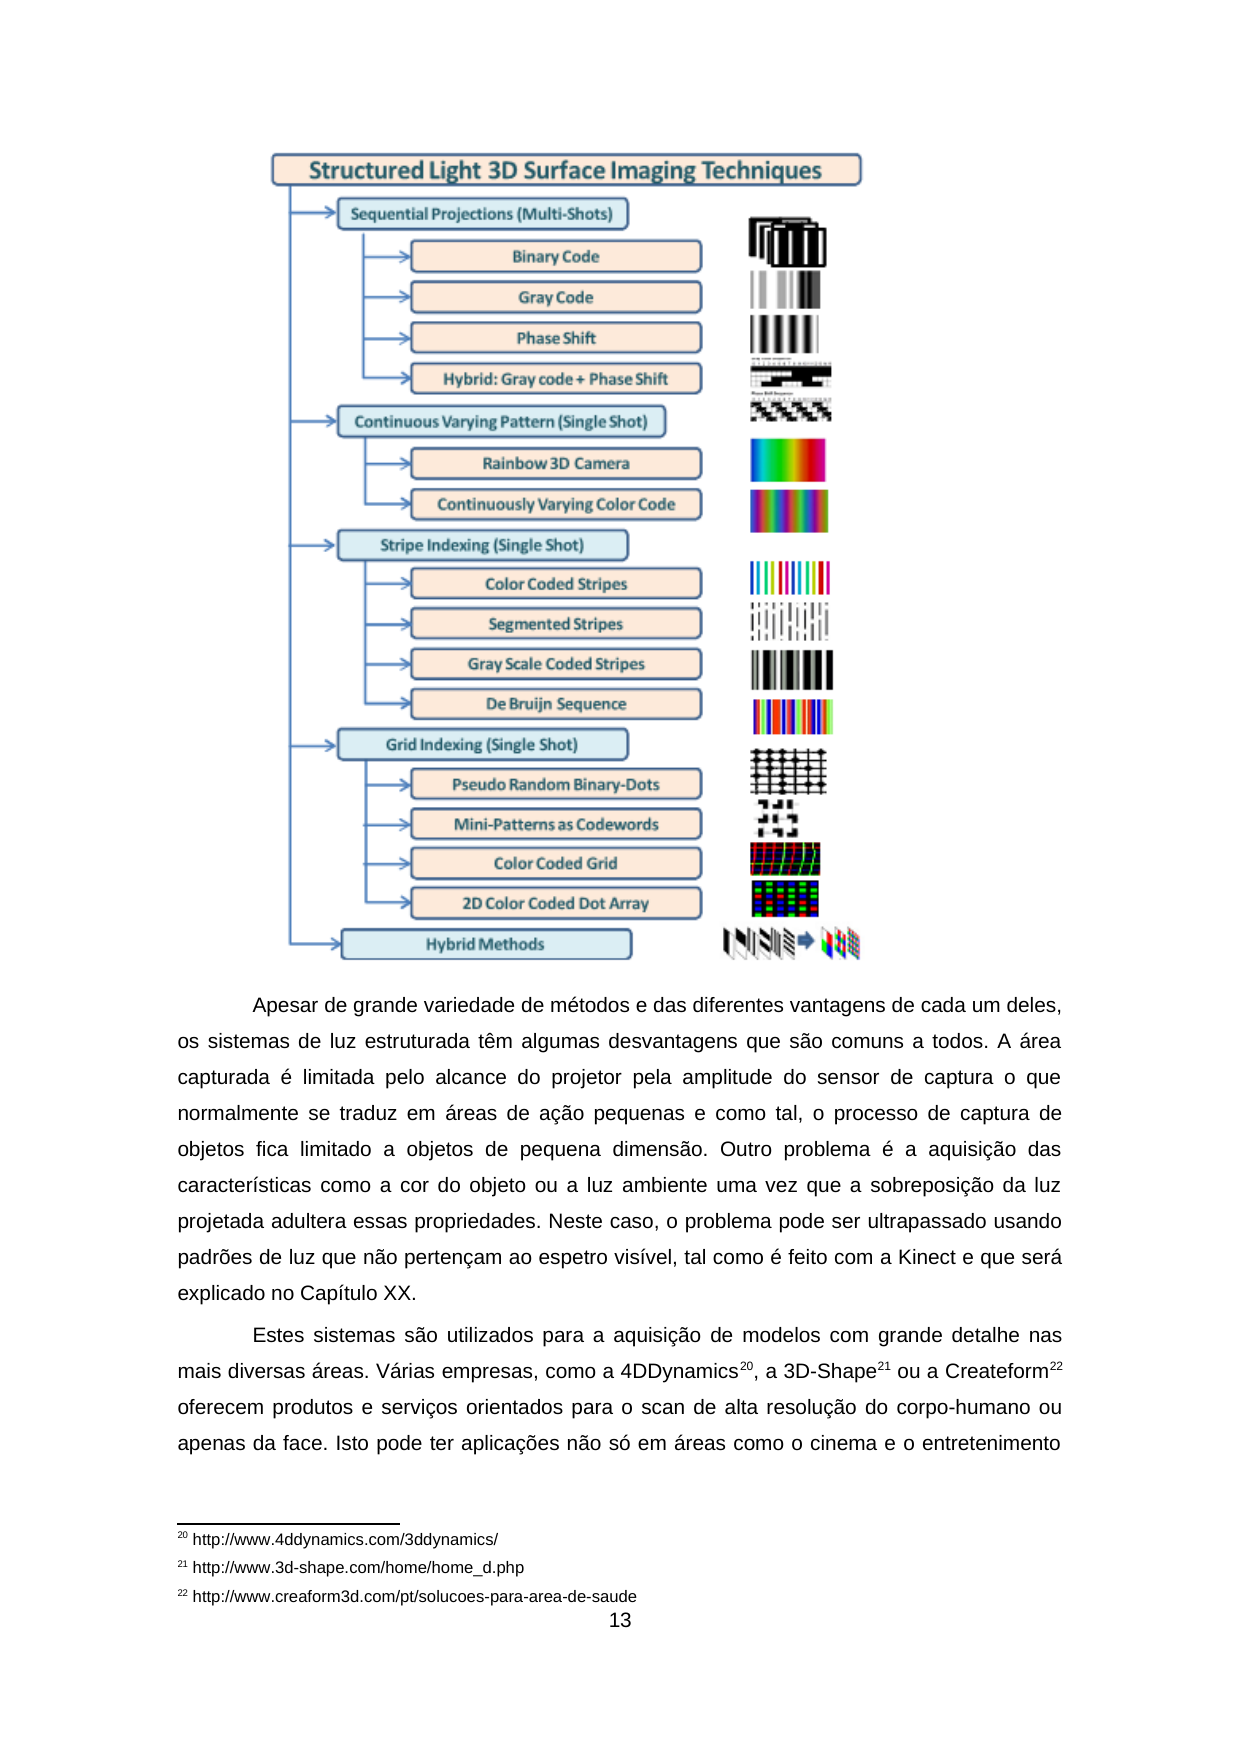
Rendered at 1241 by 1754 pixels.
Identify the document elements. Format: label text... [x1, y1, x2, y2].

text Apesar de grande variedade de métodos e das diferentes vantagens de cada um deles, os sistemas de luz estruturada têm algumas desvantagens que são comuns a todos. A área capturada é limitada pelo alcance do projetor pela amplitude do sensor de captura o que normalmente se traduz em áreas de ação pequenas e como tal, o processo de captura de objetos fica limitado a objetos de pequena dimensão. Outro problema é a aquisição das características como a cor do objeto ou a luz ambiente uma vez que a sobreposição da luz projetada adultera essas propriedades. Neste caso, o problema pode ser ultrapassado usando padrões de luz que não pertençam ao espetro visível, tal como é feito com a Kinect e que será explicado no Capítulo XX. [177, 993, 1063, 1305]
picture [252, 147, 883, 976]
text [177, 1323, 1063, 1455]
